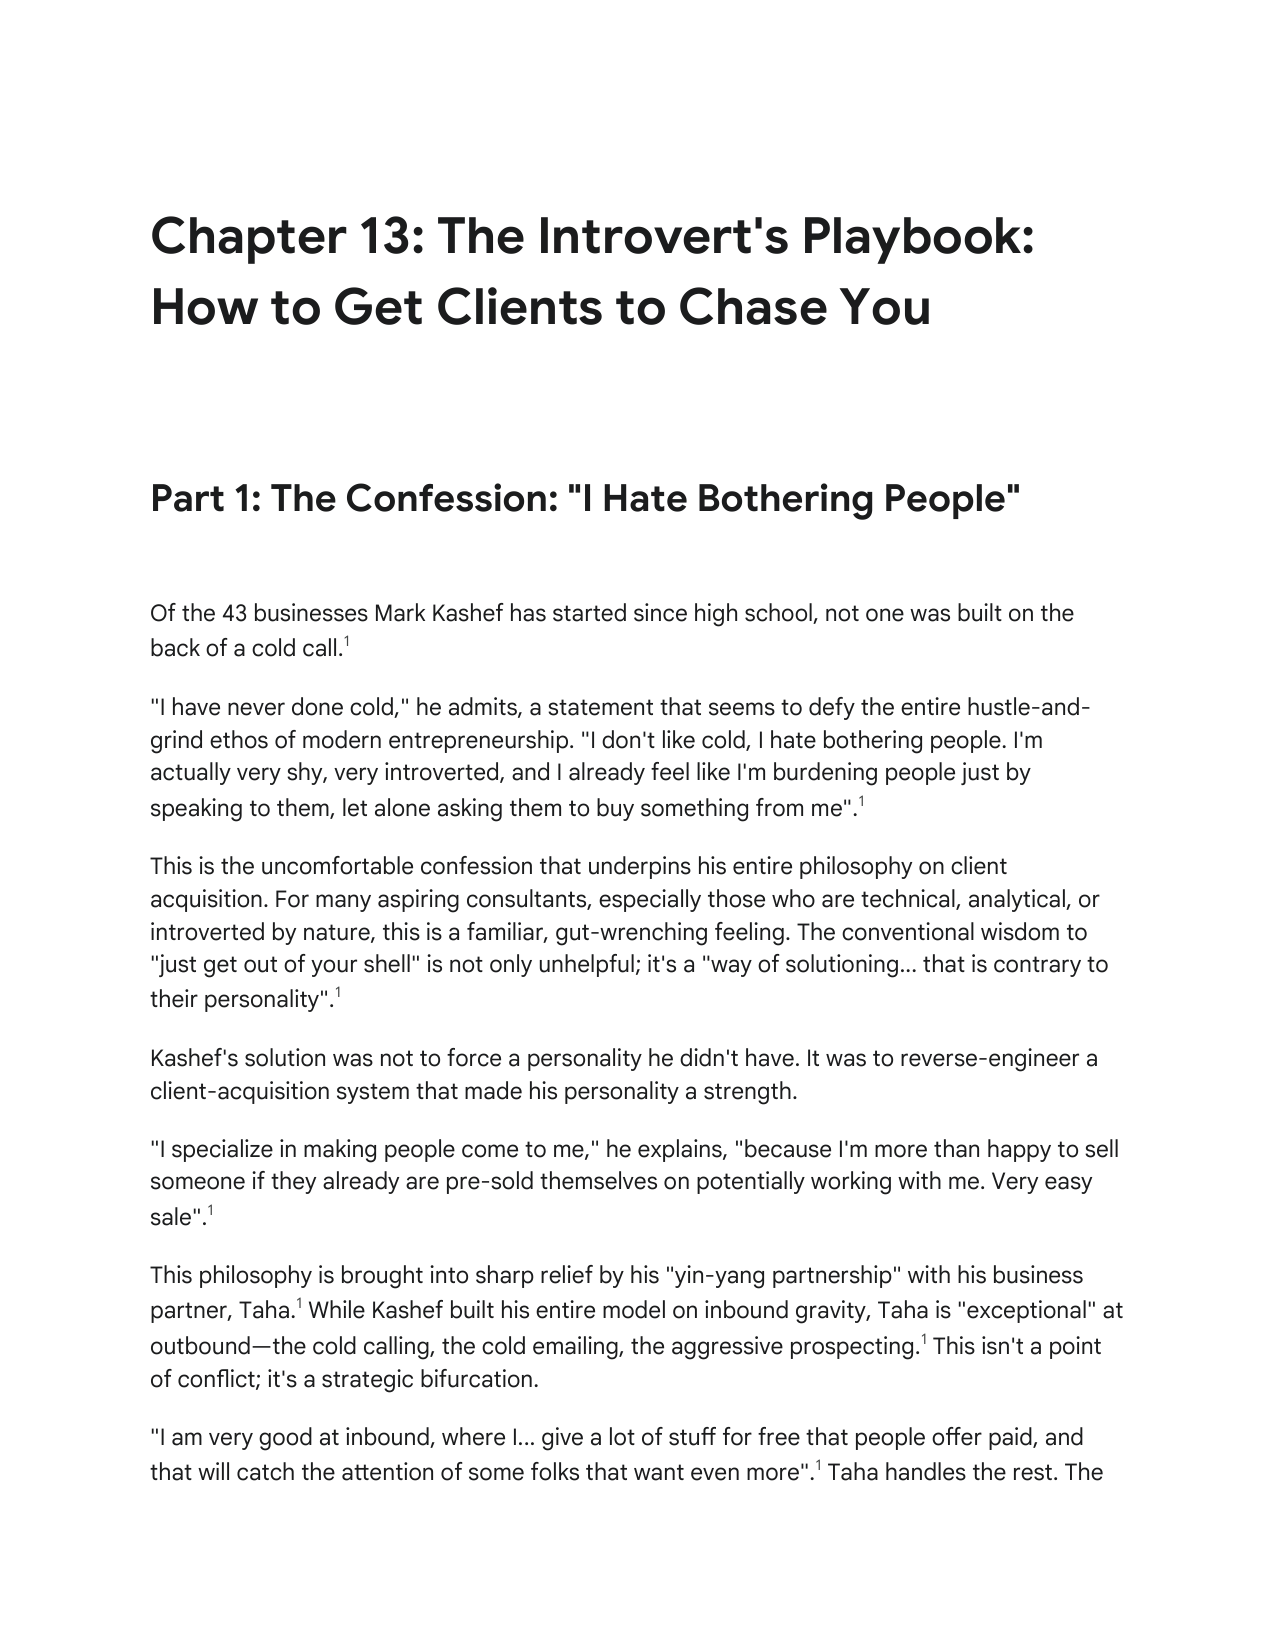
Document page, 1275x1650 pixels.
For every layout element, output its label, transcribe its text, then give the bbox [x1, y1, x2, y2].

text This philosophy is brought into sharp relief by his "yin-yang partnership" with his business partner, Taha.1 While Kashef built his entire model on inbound gravity, Taha is "exceptional" at outbound—the cold calling, the cold emailing, the aggressive prospecting.1 This isn't a point of conflict; it's a strategic bifurcation. [150, 1261, 1125, 1394]
subtitle Chapter 13: The Introvert's Playbook: How to Get Clients to Chase You [150, 205, 1125, 339]
text Kashef's solution was not to force a personality he didn't have. It was to reverse-engineer a client-acquisition system that made his personality a strength. [150, 1044, 1125, 1106]
text "I specialize in making people come to me," he explains, "because I'm more than happy to sell someone if they already are pre-sold themselves on potentially working with me. Very easy sale".1 [150, 1135, 1125, 1232]
text "I have never done cold," he admits, a statement that seems to defy the entire hustle-and-grind ethos of modern entrepreneurship. "I don't like cold, I hate bothering people. I'm actually very shy, very introverted, and I already feel like I'm burdening people just by speaking to them, let alone asking them to buy something from me".1 [150, 693, 1125, 823]
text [150, 1423, 1125, 1488]
text This is the uncomfortable confession that underpins his entire philosophy on client acquisition. For many aspiring consultants, especially those who are technical, analytical, or introverted by nature, this is a familiar, gut-wrenching feeling. The conventional wisdom to "just get out of your shell" is not only unhelpful; it's a "way of solutioning... that is contrary to their personality".1 [150, 852, 1125, 1015]
subtitle Part 1: The Confession: "I Hate Bothering People" [150, 476, 1125, 523]
text Of the 43 businesses Mark Kashef has started since high school, not one was built on the back of a cold call.1 [150, 599, 1125, 664]
